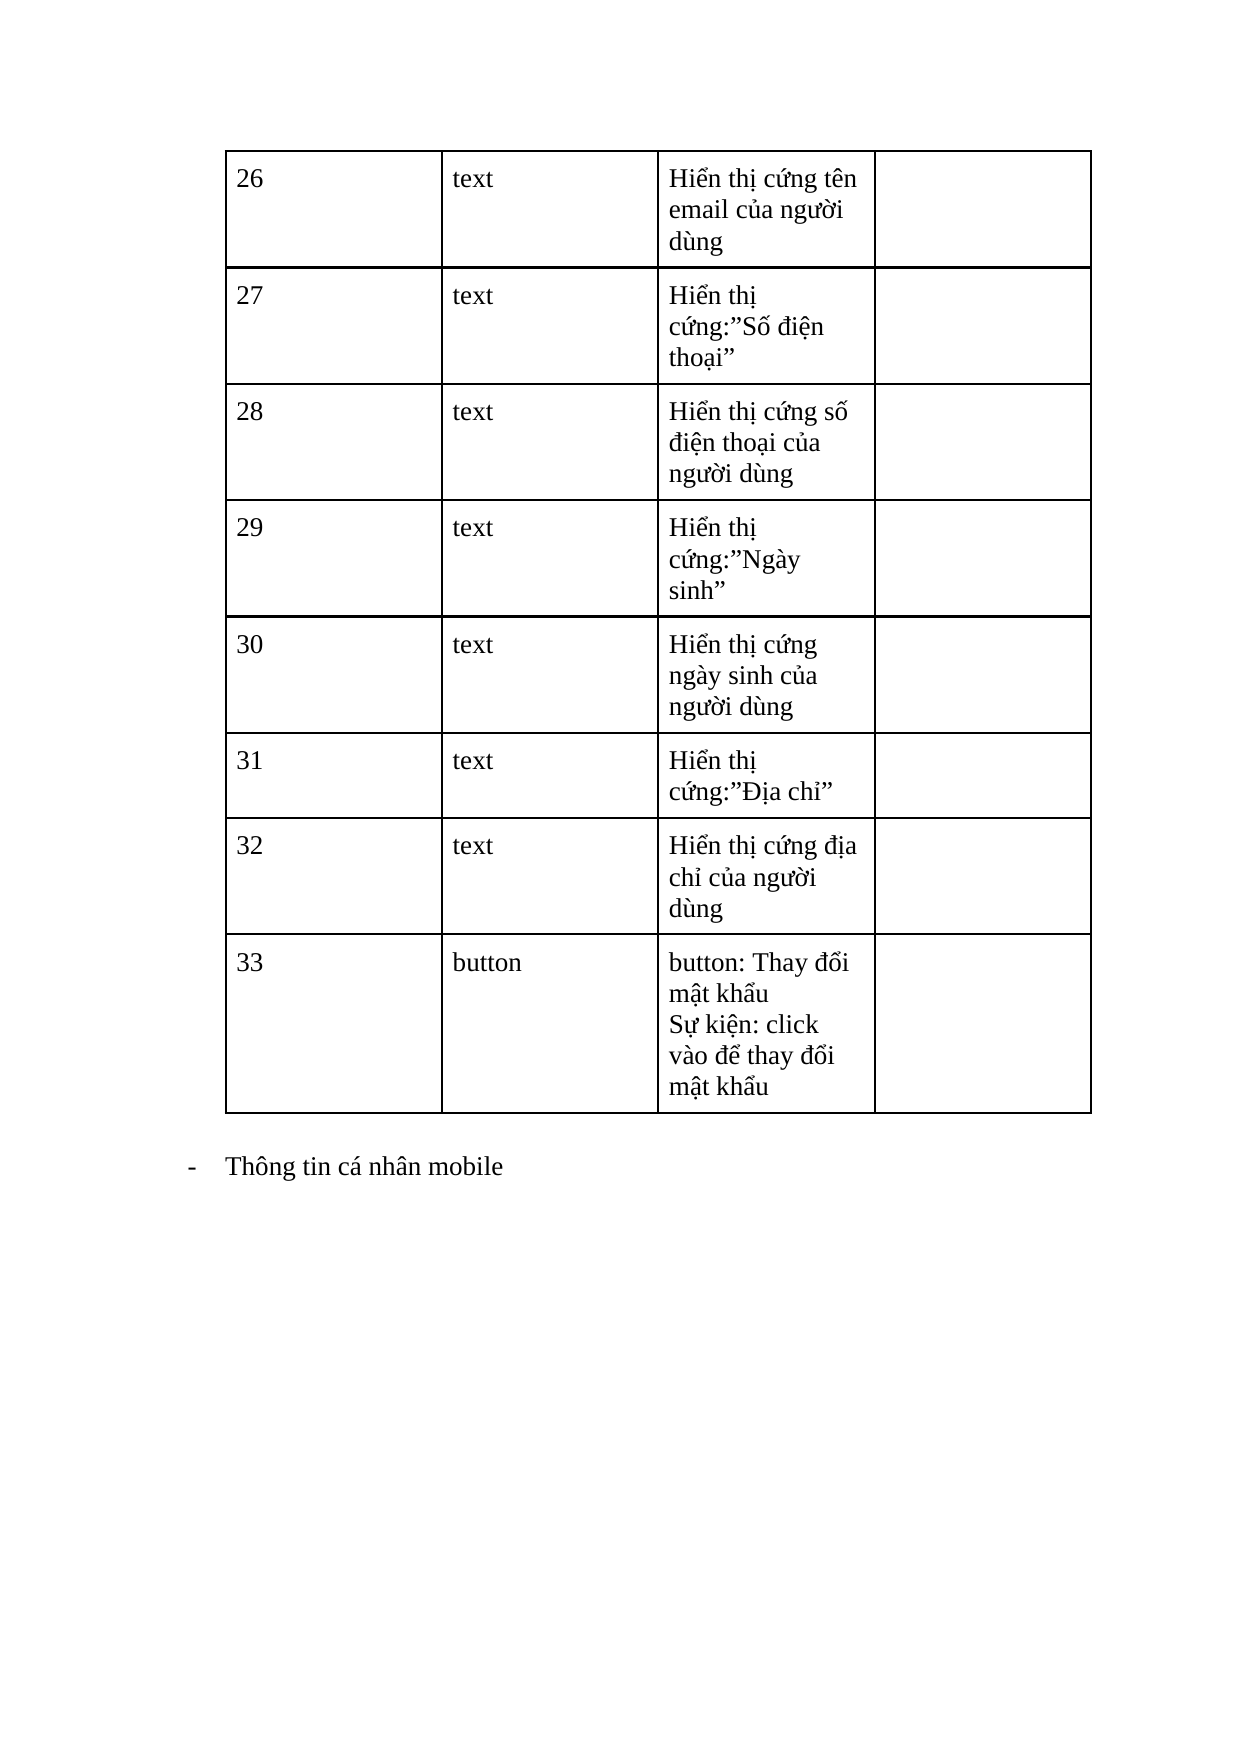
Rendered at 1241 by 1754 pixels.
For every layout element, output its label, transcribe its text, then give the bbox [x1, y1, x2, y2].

table_cell Hiển thị cứng:”Ngày sinh” [659, 501, 874, 615]
table_cell [876, 734, 1090, 817]
table_cell Hiển thị cứng số điện thoại của người dùng [659, 385, 874, 499]
table_cell [876, 152, 1090, 266]
table_cell 33 [227, 935, 441, 1112]
table_cell button: Thay đổi mật khẩu Sự kiện: click vào để thay đổi mật khẩu [659, 935, 874, 1112]
table_cell Hiển thị cứng:”Địa chỉ” [659, 734, 874, 817]
table_cell text [443, 618, 657, 732]
table_cell Hiển thị cứng địa chỉ của người dùng [659, 819, 874, 933]
table_cell text [443, 501, 657, 615]
table_cell text [443, 269, 657, 383]
table_cell 29 [227, 501, 441, 615]
list Thông tin cá nhân mobile [187, 1150, 1090, 1181]
table_cell [876, 618, 1090, 732]
table_cell 31 [227, 734, 441, 817]
table_cell text [443, 819, 657, 933]
table_cell [876, 269, 1090, 383]
table_cell 27 [227, 269, 441, 383]
table_cell Hiển thị cứng tên email của người dùng [659, 152, 874, 266]
table_cell [876, 501, 1090, 615]
table_cell [876, 385, 1090, 499]
table_cell 26 [227, 152, 441, 266]
table_cell button [443, 935, 657, 1112]
table_cell text [443, 385, 657, 499]
table_cell 28 [227, 385, 441, 499]
table_cell text [443, 734, 657, 817]
table_cell Hiển thị cứng:”Số điện thoại” [659, 269, 874, 383]
table_cell text [443, 152, 657, 266]
table_cell Hiển thị cứng ngày sinh của người dùng [659, 618, 874, 732]
table_cell [876, 819, 1090, 933]
table_cell 30 [227, 618, 441, 732]
table_cell [876, 935, 1090, 1112]
table_cell 32 [227, 819, 441, 933]
